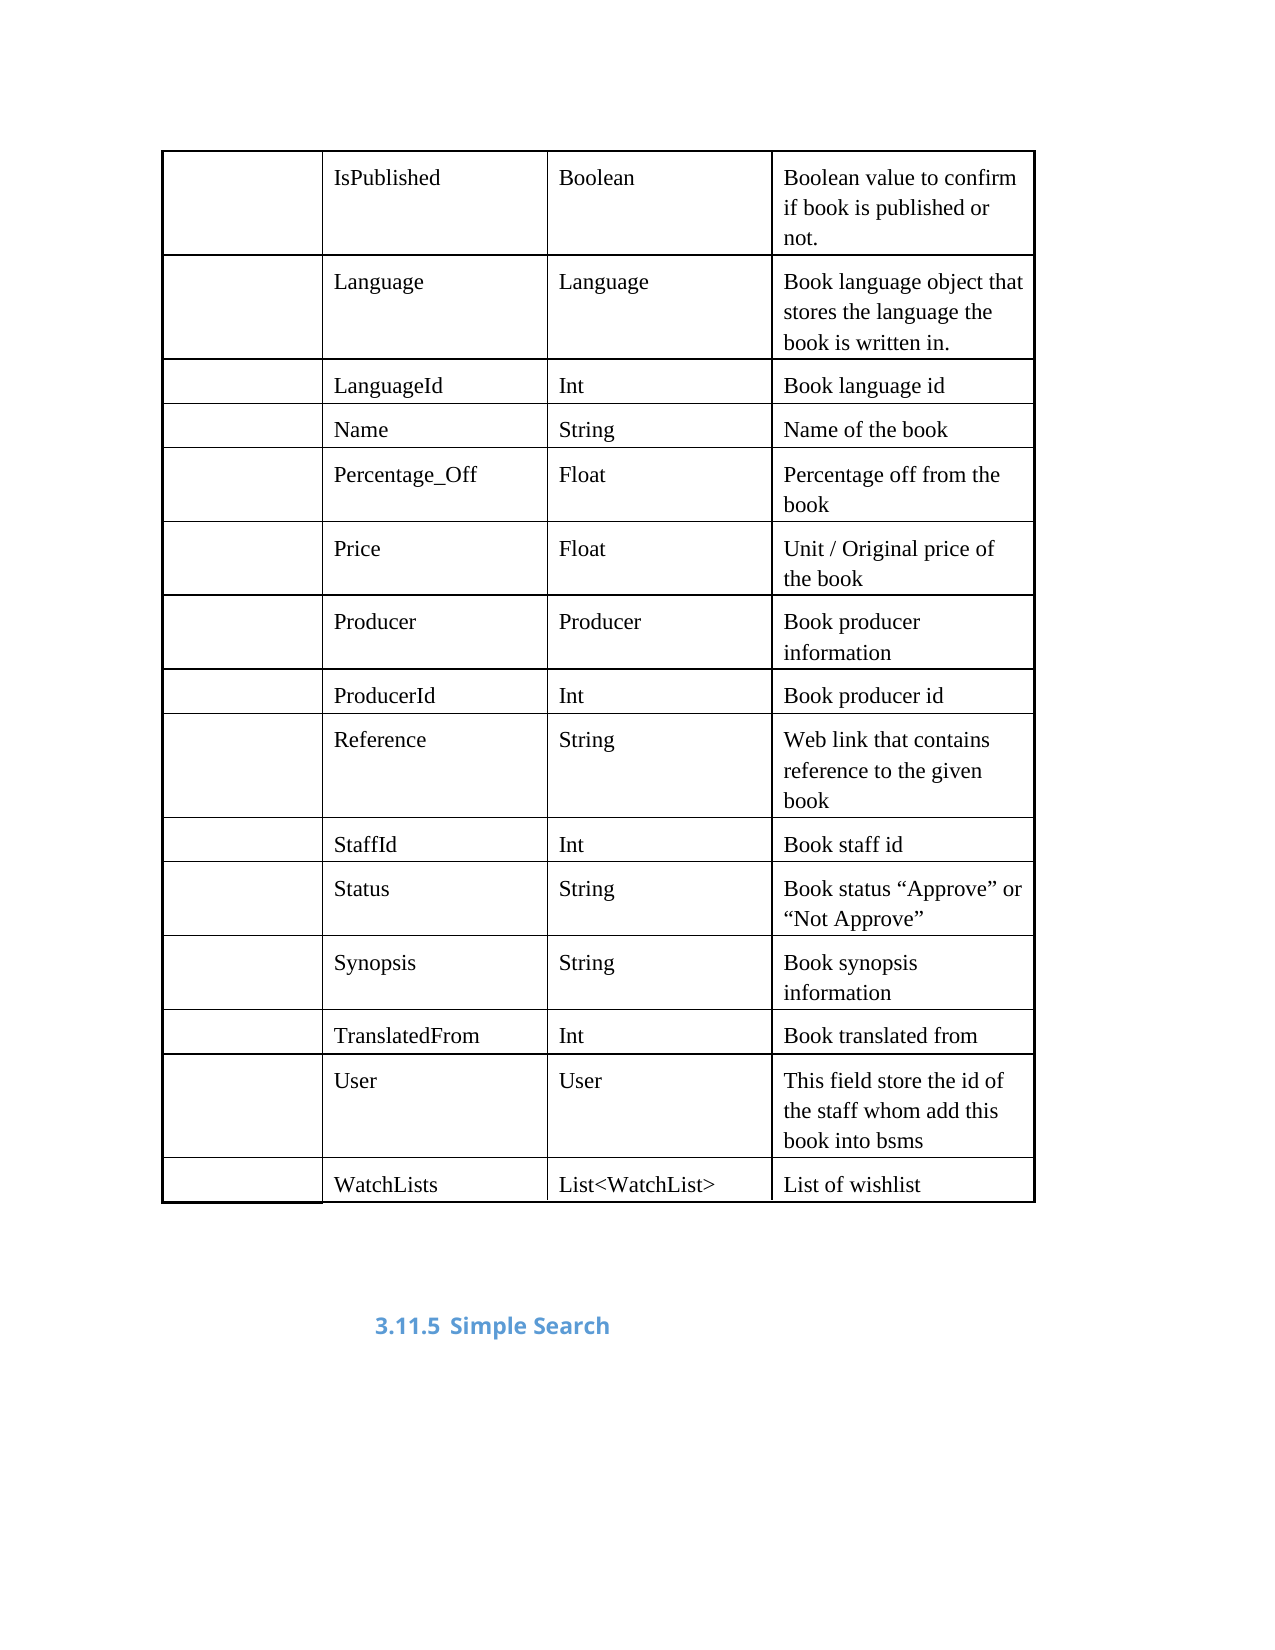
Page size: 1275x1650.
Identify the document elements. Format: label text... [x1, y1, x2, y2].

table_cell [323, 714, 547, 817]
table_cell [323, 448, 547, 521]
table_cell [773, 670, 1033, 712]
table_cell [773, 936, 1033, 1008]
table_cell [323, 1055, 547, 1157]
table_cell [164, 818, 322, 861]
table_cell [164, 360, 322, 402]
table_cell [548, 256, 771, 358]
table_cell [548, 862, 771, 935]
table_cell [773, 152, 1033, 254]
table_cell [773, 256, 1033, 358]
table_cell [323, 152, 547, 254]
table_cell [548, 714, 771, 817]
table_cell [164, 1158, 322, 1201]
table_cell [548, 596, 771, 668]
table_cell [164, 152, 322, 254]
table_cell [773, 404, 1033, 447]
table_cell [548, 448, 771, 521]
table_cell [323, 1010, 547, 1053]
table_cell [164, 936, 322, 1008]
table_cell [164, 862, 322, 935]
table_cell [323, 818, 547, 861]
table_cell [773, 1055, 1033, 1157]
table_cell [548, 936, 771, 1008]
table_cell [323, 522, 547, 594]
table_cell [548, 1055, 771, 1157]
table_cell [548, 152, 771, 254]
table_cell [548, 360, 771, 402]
subtitle Simple Search [375, 1310, 1125, 1342]
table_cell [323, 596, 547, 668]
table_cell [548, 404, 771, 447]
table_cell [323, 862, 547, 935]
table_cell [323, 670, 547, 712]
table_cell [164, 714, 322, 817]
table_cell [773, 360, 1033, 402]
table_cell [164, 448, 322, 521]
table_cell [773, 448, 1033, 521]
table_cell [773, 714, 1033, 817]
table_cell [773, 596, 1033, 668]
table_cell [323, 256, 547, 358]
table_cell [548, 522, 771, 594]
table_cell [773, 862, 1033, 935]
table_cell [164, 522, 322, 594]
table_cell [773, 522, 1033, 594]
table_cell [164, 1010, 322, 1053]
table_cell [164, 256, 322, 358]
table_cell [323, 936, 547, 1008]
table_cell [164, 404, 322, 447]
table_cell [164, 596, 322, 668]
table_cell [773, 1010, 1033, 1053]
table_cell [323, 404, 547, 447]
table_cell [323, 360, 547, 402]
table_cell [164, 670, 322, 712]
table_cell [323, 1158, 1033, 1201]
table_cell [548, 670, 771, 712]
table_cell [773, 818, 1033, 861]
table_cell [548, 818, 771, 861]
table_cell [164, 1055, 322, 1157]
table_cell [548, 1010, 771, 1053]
